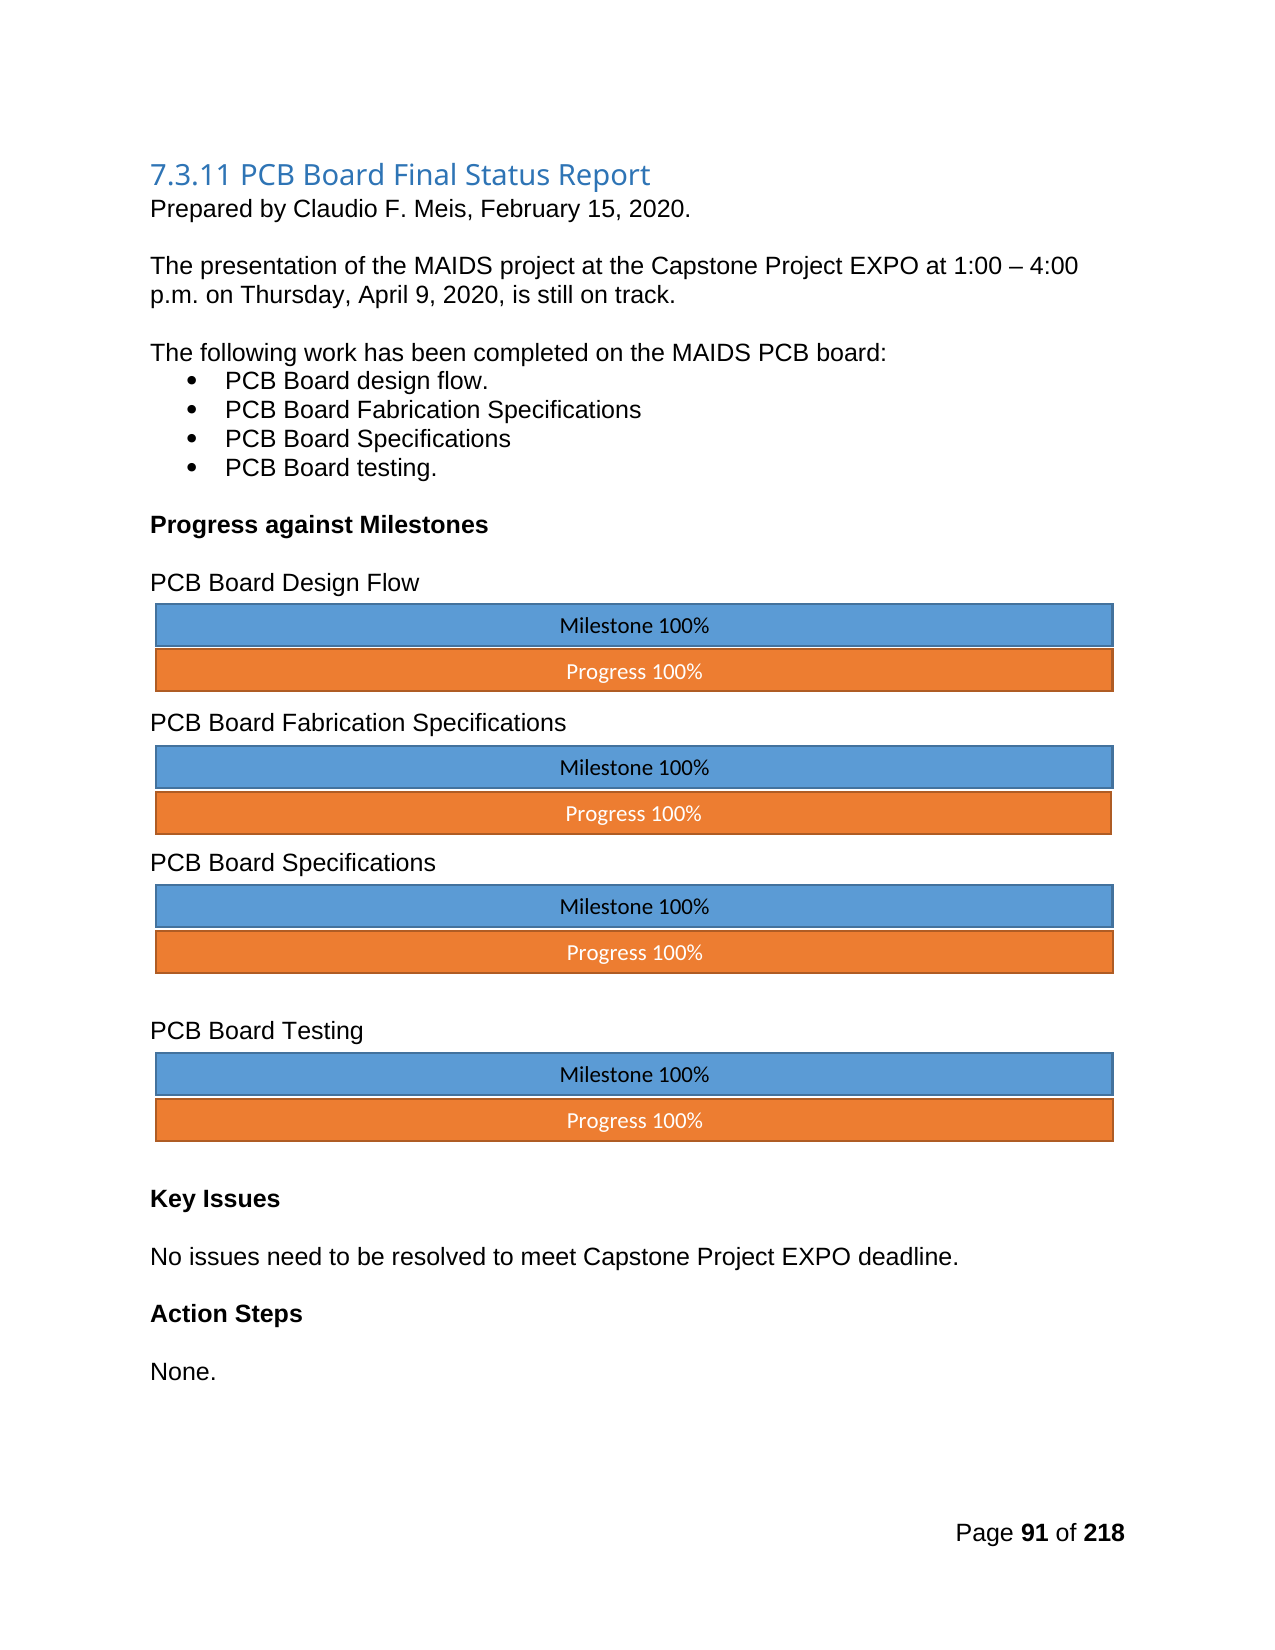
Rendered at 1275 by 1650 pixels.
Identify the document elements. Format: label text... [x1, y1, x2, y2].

text Action Steps [150, 1299, 1125, 1328]
list PCB Board testing. [187, 453, 1125, 482]
text The presentation of the MAIDS project at the Capstone Project EXPO at 1:00 – 4:00 p.m. on Thursday, April 9, 2020, is still on track. [150, 251, 1125, 309]
list PCB Board Fabrication Specifications [187, 395, 1125, 424]
text PCB Board Design Flow [150, 568, 1125, 597]
text PCB Board Fabrication Specifications [150, 708, 1125, 737]
text Prepared by Claudio F. Meis, February 15, 2020. [150, 194, 1125, 223]
list PCB Board design flow. [187, 366, 1125, 395]
text Key Issues [150, 1184, 1125, 1213]
text Progress against Milestones [150, 511, 1125, 539]
subtitle 7.3.11 PCB Board Final Status Report [150, 154, 1125, 194]
list PCB Board Specifications [187, 424, 1125, 453]
text None. [150, 1357, 1125, 1385]
text The following work has been completed on the MAIDS PCB board: [150, 338, 1125, 366]
text No issues need to be resolved to meet Capstone Project EXPO deadline. [150, 1242, 1125, 1270]
text PCB Board Testing [150, 1016, 1125, 1045]
text PCB Board Specifications [150, 848, 1125, 877]
